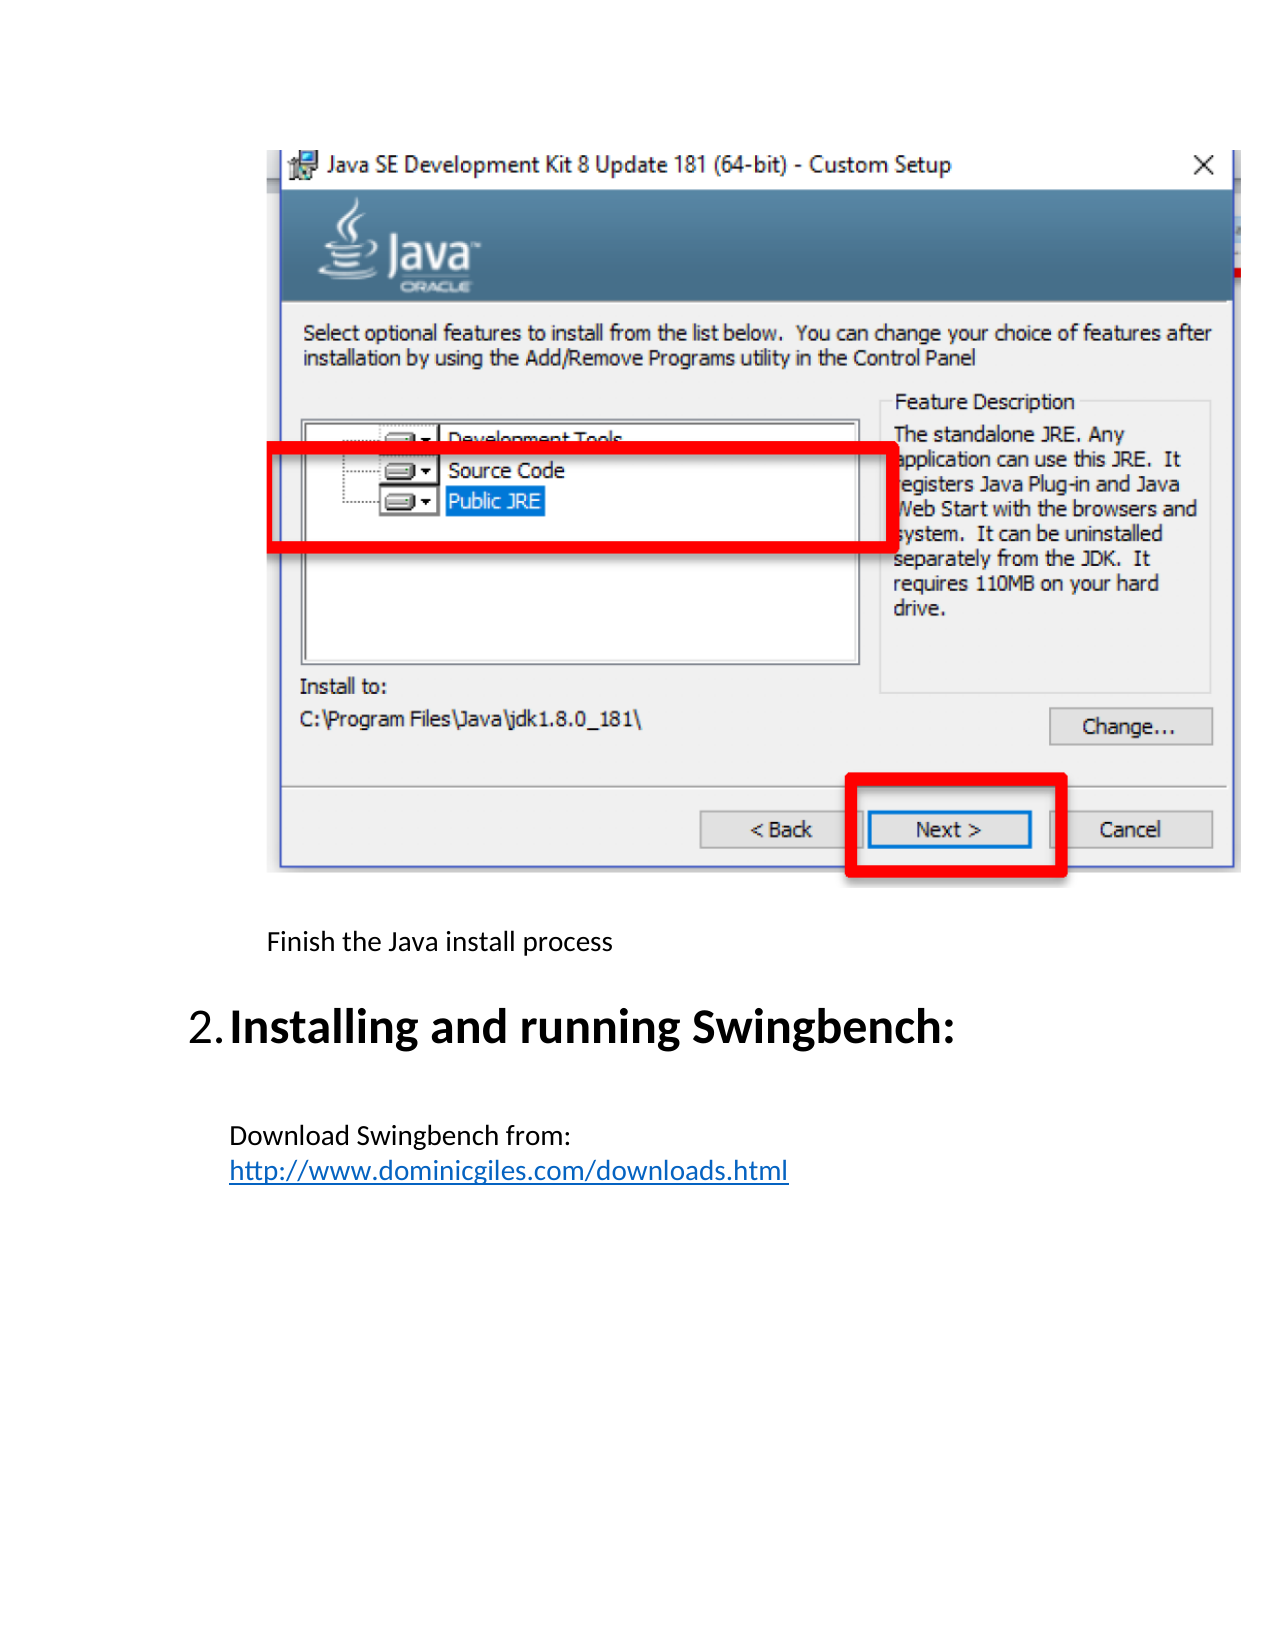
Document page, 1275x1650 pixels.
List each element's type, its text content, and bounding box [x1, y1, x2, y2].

picture [266, 150, 1242, 888]
text Download Swingbench from: [229, 1117, 1125, 1152]
text http://www.dominicgiles.com/downloads.html [229, 1152, 1125, 1188]
text Finish the Java install process [267, 923, 1125, 959]
list Installing and running Swingbench: [187, 995, 1125, 1056]
